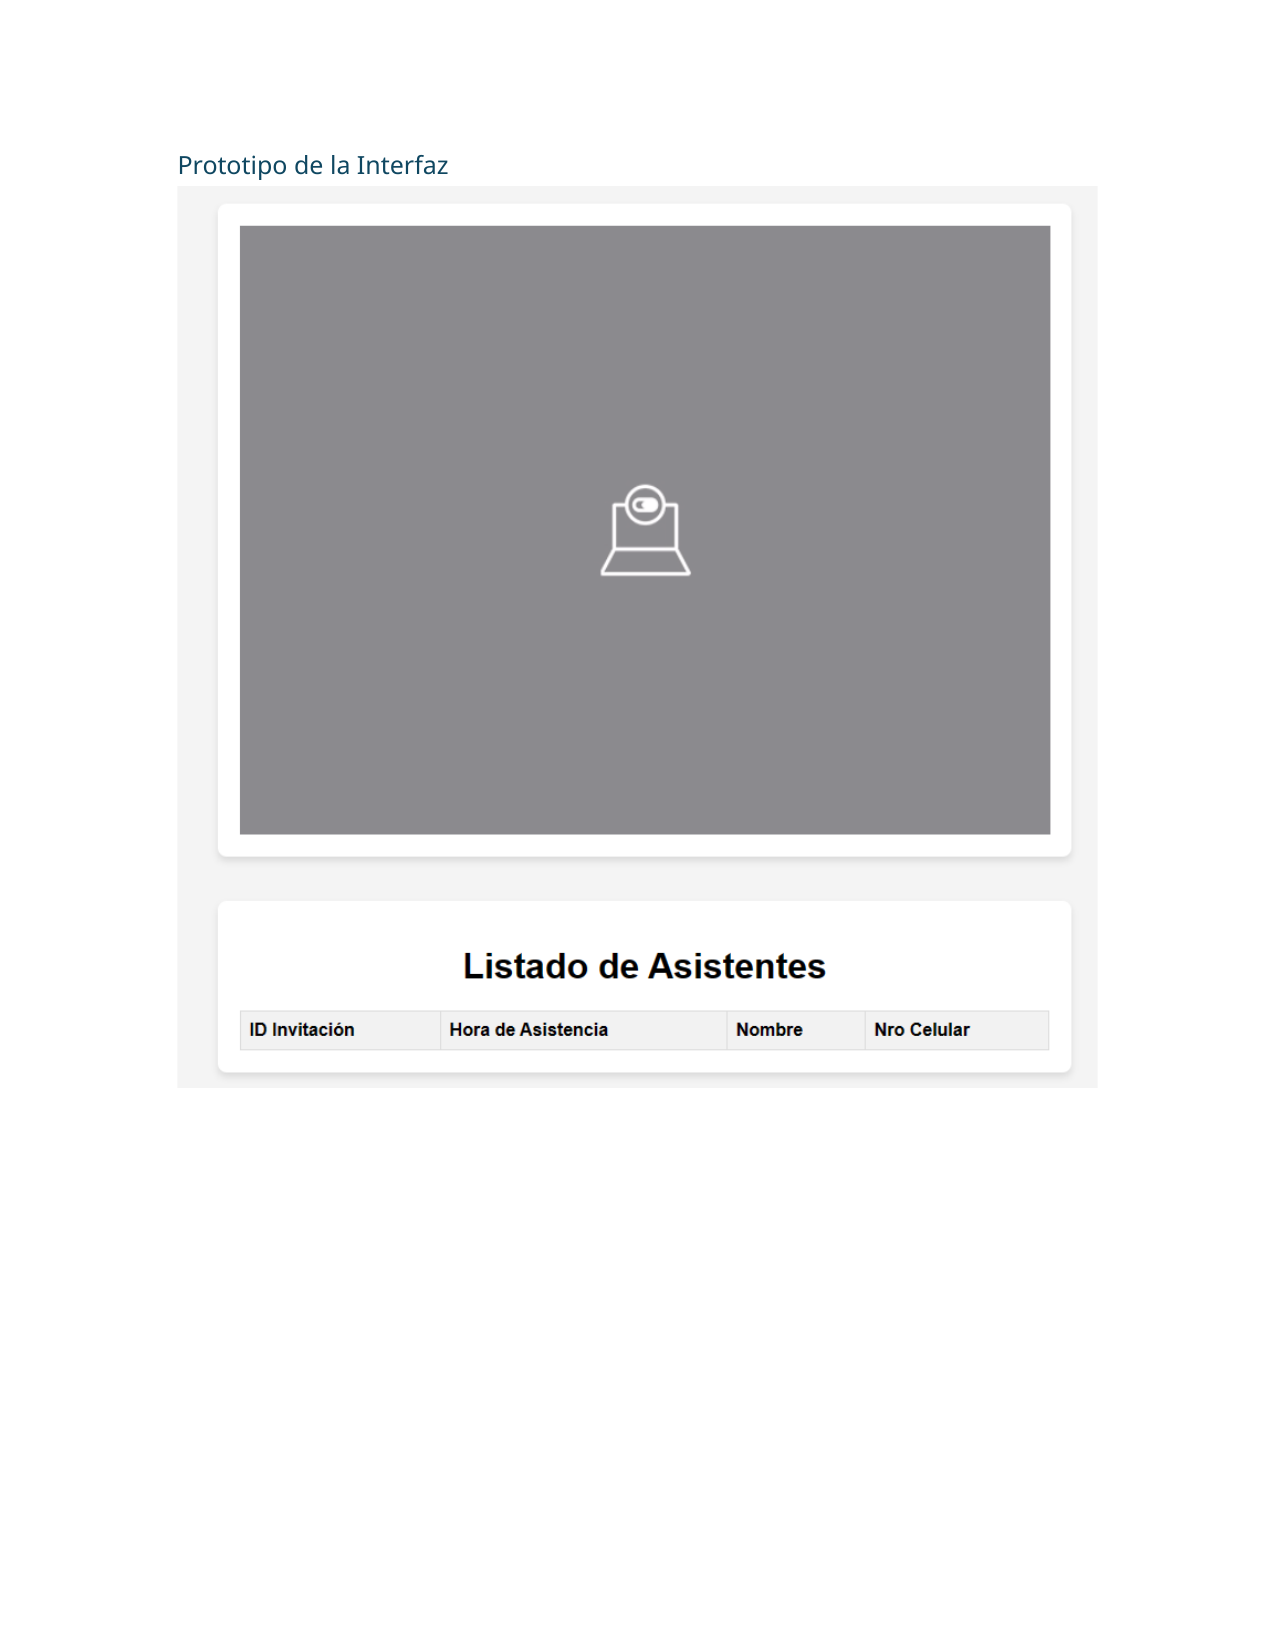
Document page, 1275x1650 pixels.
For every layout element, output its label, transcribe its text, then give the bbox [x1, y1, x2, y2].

subtitle Prototipo de la Interfaz [177, 148, 1098, 182]
picture [177, 186, 1098, 1088]
